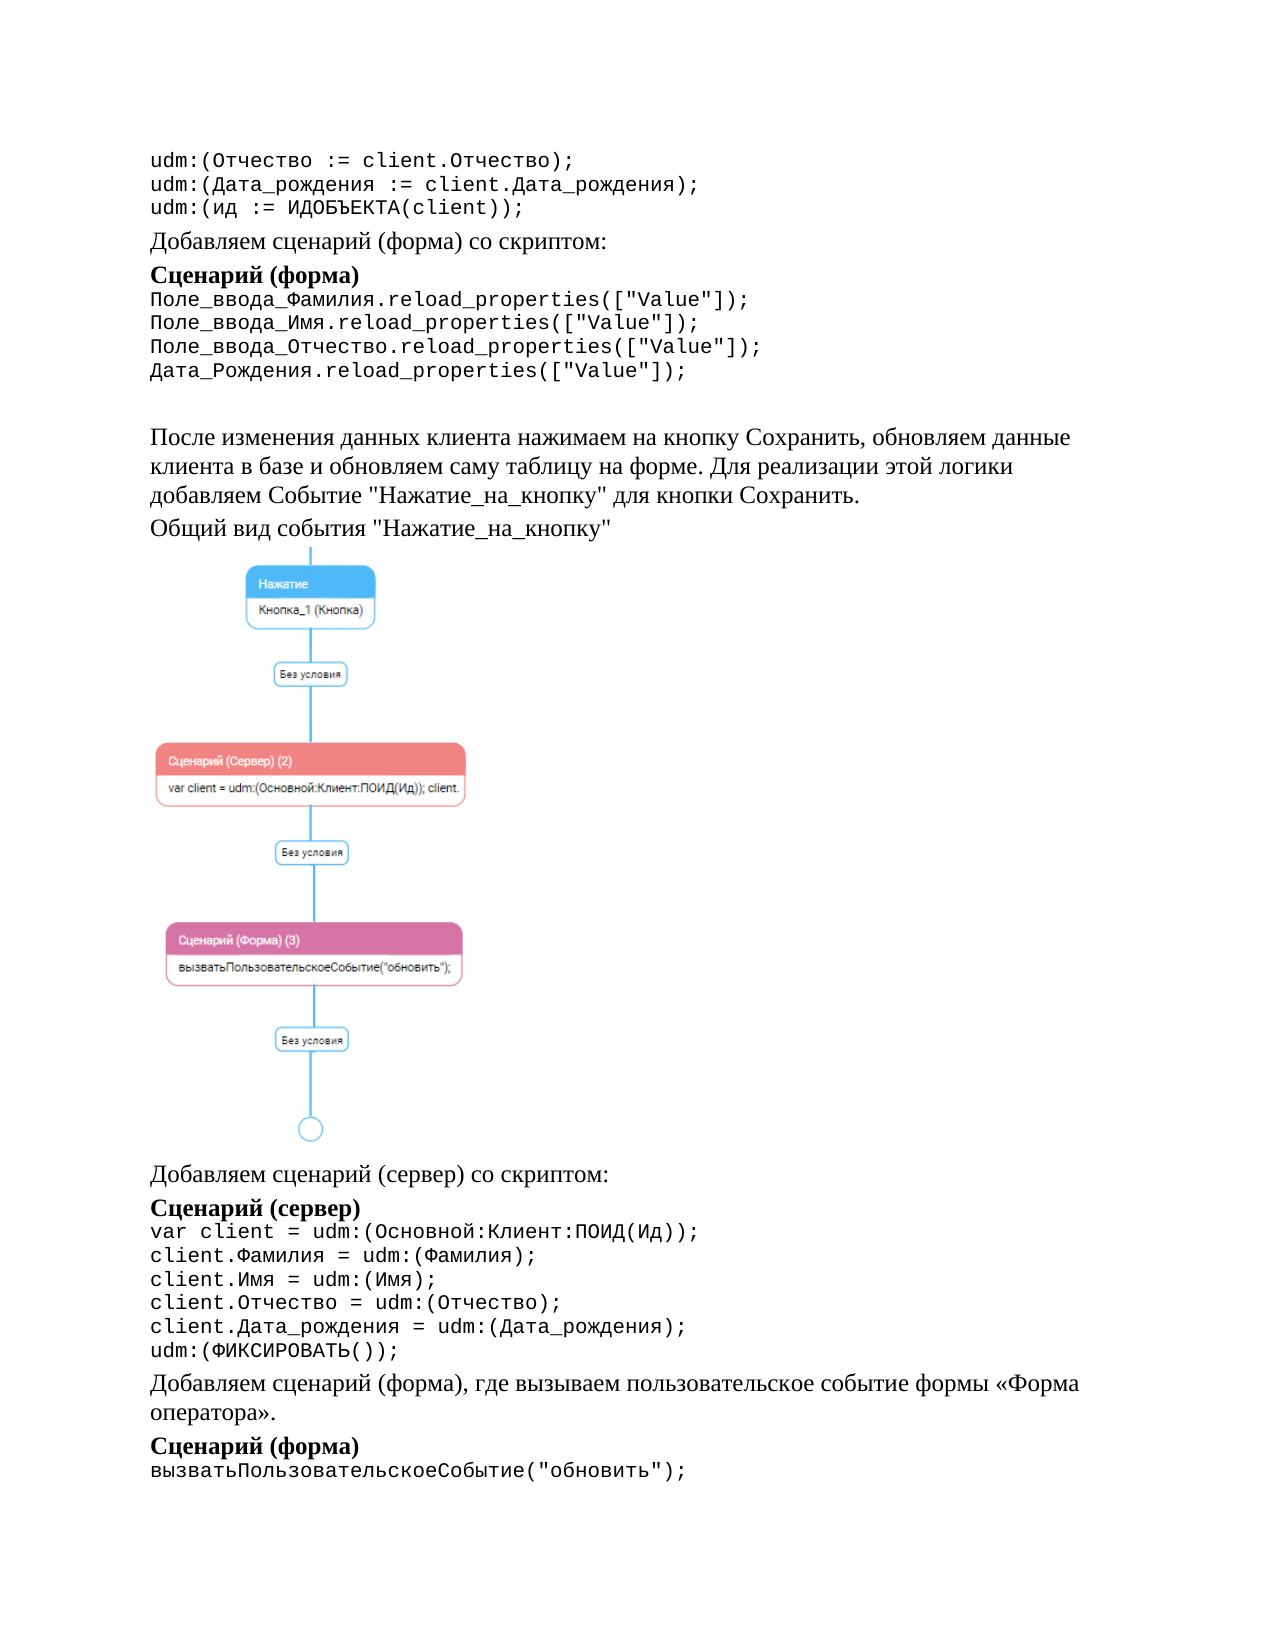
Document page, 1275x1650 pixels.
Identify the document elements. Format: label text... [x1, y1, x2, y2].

text client.Имя = udm:(Имя); [150, 1269, 1125, 1292]
text client.Фамилия = udm:(Фамилия); [150, 1245, 1125, 1269]
text Общий вид события "Нажатие_на_кнопку" [150, 513, 1125, 542]
text udm:(Дата_рождения := client.Дата_рождения); [150, 174, 1125, 197]
text udm:(Отчество := client.Отчество); [150, 150, 1125, 174]
text client.Дата_рождения = udm:(Дата_рождения); [150, 1316, 1125, 1339]
text var client = udm:(Основной:Клиент:ПОИД(Ид)); [150, 1221, 1125, 1245]
text вызватьПользовательскоеСобытие("обновить"); [150, 1460, 1125, 1483]
text udm:(ФИКСИРОВАТЬ()); [150, 1339, 1125, 1363]
text После изменения данных клиента нажимаем на кнопку Сохранить, обновляем данные клиента в базе и обновляем саму таблицу на форме. Для реализации этой логики добавляем Событие "Нажатие_на_кнопку" для кнопки Сохранить. [150, 422, 1125, 508]
text Сценарий (форма) [150, 260, 1125, 289]
text Добавляем сценарий (сервер) со скриптом: [150, 1159, 1125, 1187]
text udm:(ид := ИДОБЪЕКТА(client)); [150, 197, 1125, 221]
text Добавляем сценарий (форма) со скриптом: [150, 226, 1125, 255]
text Поле_ввода_Отчество.reload_properties(["Value"]); [150, 336, 1125, 359]
text Поле_ввода_Имя.reload_properties(["Value"]); [150, 312, 1125, 336]
text client.Отчество = udm:(Отчество); [150, 1292, 1125, 1316]
text Сценарий (сервер) [150, 1193, 1125, 1221]
picture [150, 547, 474, 1154]
text Добавляем сценарий (форма), где вызываем пользовательское событие формы «Форма оператора». [150, 1368, 1125, 1426]
text Дата_Рождения.reload_properties(["Value"]); [150, 359, 1125, 383]
text Поле_ввода_Фамилия.reload_properties(["Value"]); [150, 289, 1125, 312]
text Сценарий (форма) [150, 1431, 1125, 1460]
